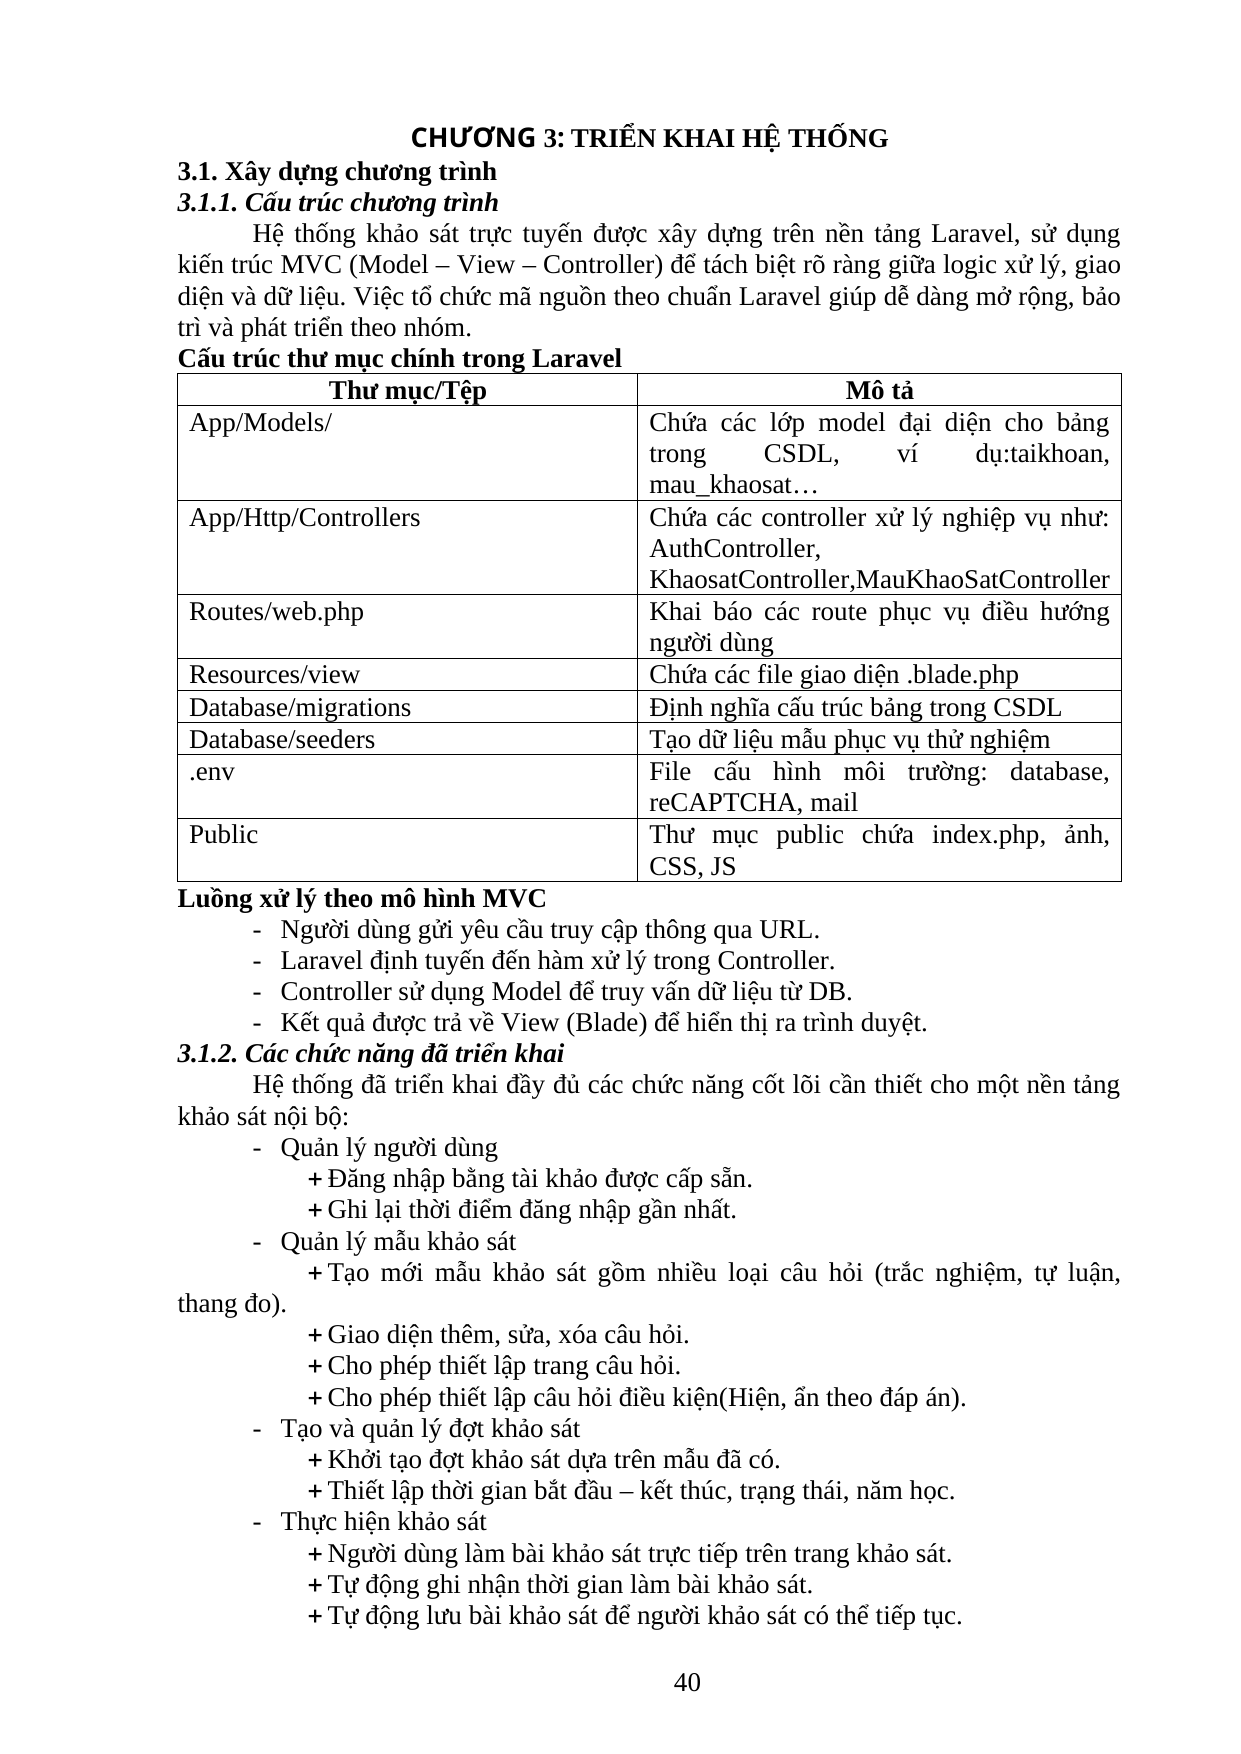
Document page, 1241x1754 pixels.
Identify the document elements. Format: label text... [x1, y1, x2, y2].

table_cell Chứa các file giao diện .blade.php [638, 659, 1121, 690]
text Người dùng gửi yêu cầu truy cập thông qua URL. [177, 913, 1122, 944]
table_cell Định nghĩa cấu trúc bảng trong CSDL [638, 691, 1121, 722]
subtitle 3.1.1. Cấu trúc chương trình [177, 186, 1122, 217]
table_cell File cấu hình môi trường: database, reCAPTCHA, mail [638, 755, 1121, 817]
table_cell Resources/view [178, 659, 637, 690]
text Luồng xử lý theo mô hình MVC [177, 882, 1122, 913]
table_cell Database/migrations [178, 691, 637, 722]
text Controller sử dụng Model để truy vấn dữ liệu từ DB. [177, 975, 1122, 1006]
text Kết quả được trả về View (Blade) để hiển thị ra trình duyệt. [177, 1006, 1122, 1037]
table_cell Chứa các controller xử lý nghiệp vụ như: AuthController, KhaosatController,MauKhaoSatController [638, 501, 1121, 594]
text Hệ thống khảo sát trực tuyến được xây dựng trên nền tảng Laravel, sử dụng kiến trúc MVC (Model – View – Controller) để tách biệt rõ ràng giữa logic xử lý, giao diện và dữ liệu. Việc tổ chức mã nguồn theo chuẩn Laravel giúp dễ dàng mở rộng, bảo trì và phát triển theo nhóm. [177, 217, 1122, 342]
table_cell Khai báo các route phục vụ điều hướng người dùng [638, 595, 1121, 657]
table_cell App/Http/Controllers [178, 501, 637, 594]
text Tạo và quản lý đợt khảo sát [177, 1412, 1122, 1443]
text Thiết lập thời gian bắt đầu – kết thúc, trạng thái, năm học. [177, 1474, 1122, 1506]
text Cấu trúc thư mục chính trong Laravel [177, 342, 1122, 373]
text Khởi tạo đợt khảo sát dựa trên mẫu đã có. [177, 1443, 1122, 1474]
text Thực hiện khảo sát [177, 1506, 1122, 1537]
text Đăng nhập bằng tài khảo được cấp sẵn. [177, 1162, 1122, 1193]
table_cell .env [178, 755, 637, 817]
table_cell Thư mục public chứa index.php, ảnh, CSS, JS [638, 819, 1121, 881]
text Cho phép thiết lập trang câu hỏi. [177, 1349, 1122, 1381]
text Cho phép thiết lập câu hỏi điều kiện(Hiện, ẩn theo đáp án). [177, 1381, 1122, 1412]
table_cell Public [178, 819, 637, 881]
table_cell Chứa các lớp model đại diện cho bảng trong CSDL, ví dụ:taikhoan, mau_khaosat… [638, 406, 1121, 500]
table_cell Routes/web.php [178, 595, 637, 657]
text Laravel định tuyến đến hàm xử lý trong Controller. [177, 944, 1122, 975]
text Tự động lưu bài khảo sát để người khảo sát có thể tiếp tục. [177, 1599, 1122, 1630]
table_header Thư mục/Tệp [178, 374, 637, 405]
text Quản lý người dùng [177, 1131, 1122, 1162]
subtitle 3.1.2. Các chức năng đã triển khai [177, 1037, 1122, 1069]
text Ghi lại thời điểm đăng nhập gần nhất. [177, 1193, 1122, 1224]
text Tự động ghi nhận thời gian làm bài khảo sát. [177, 1568, 1122, 1599]
table_cell Tạo dữ liệu mẫu phục vụ thử nghiệm [638, 723, 1121, 754]
subtitle 3.1. Xây dựng chương trình [177, 155, 1122, 186]
text Người dùng làm bài khảo sát trực tiếp trên trang khảo sát. [177, 1537, 1122, 1568]
text Tạo mới mẫu khảo sát gồm nhiều loại câu hỏi (trắc nghiệm, tự luận, thang đo). [177, 1256, 1122, 1318]
subtitle CHƯƠNG 3: TRIỂN KHAI HỆ THỐNG [177, 118, 1122, 155]
table_header Mô tả [638, 374, 1121, 405]
text Quản lý mẫu khảo sát [177, 1224, 1122, 1256]
text Giao diện thêm, sửa, xóa câu hỏi. [177, 1318, 1122, 1349]
table_cell Database/seeders [178, 723, 637, 754]
table_cell App/Models/ [178, 406, 637, 500]
text Hệ thống đã triển khai đầy đủ các chức năng cốt lõi cần thiết cho một nền tảng khảo sát nội bộ: [177, 1069, 1122, 1131]
